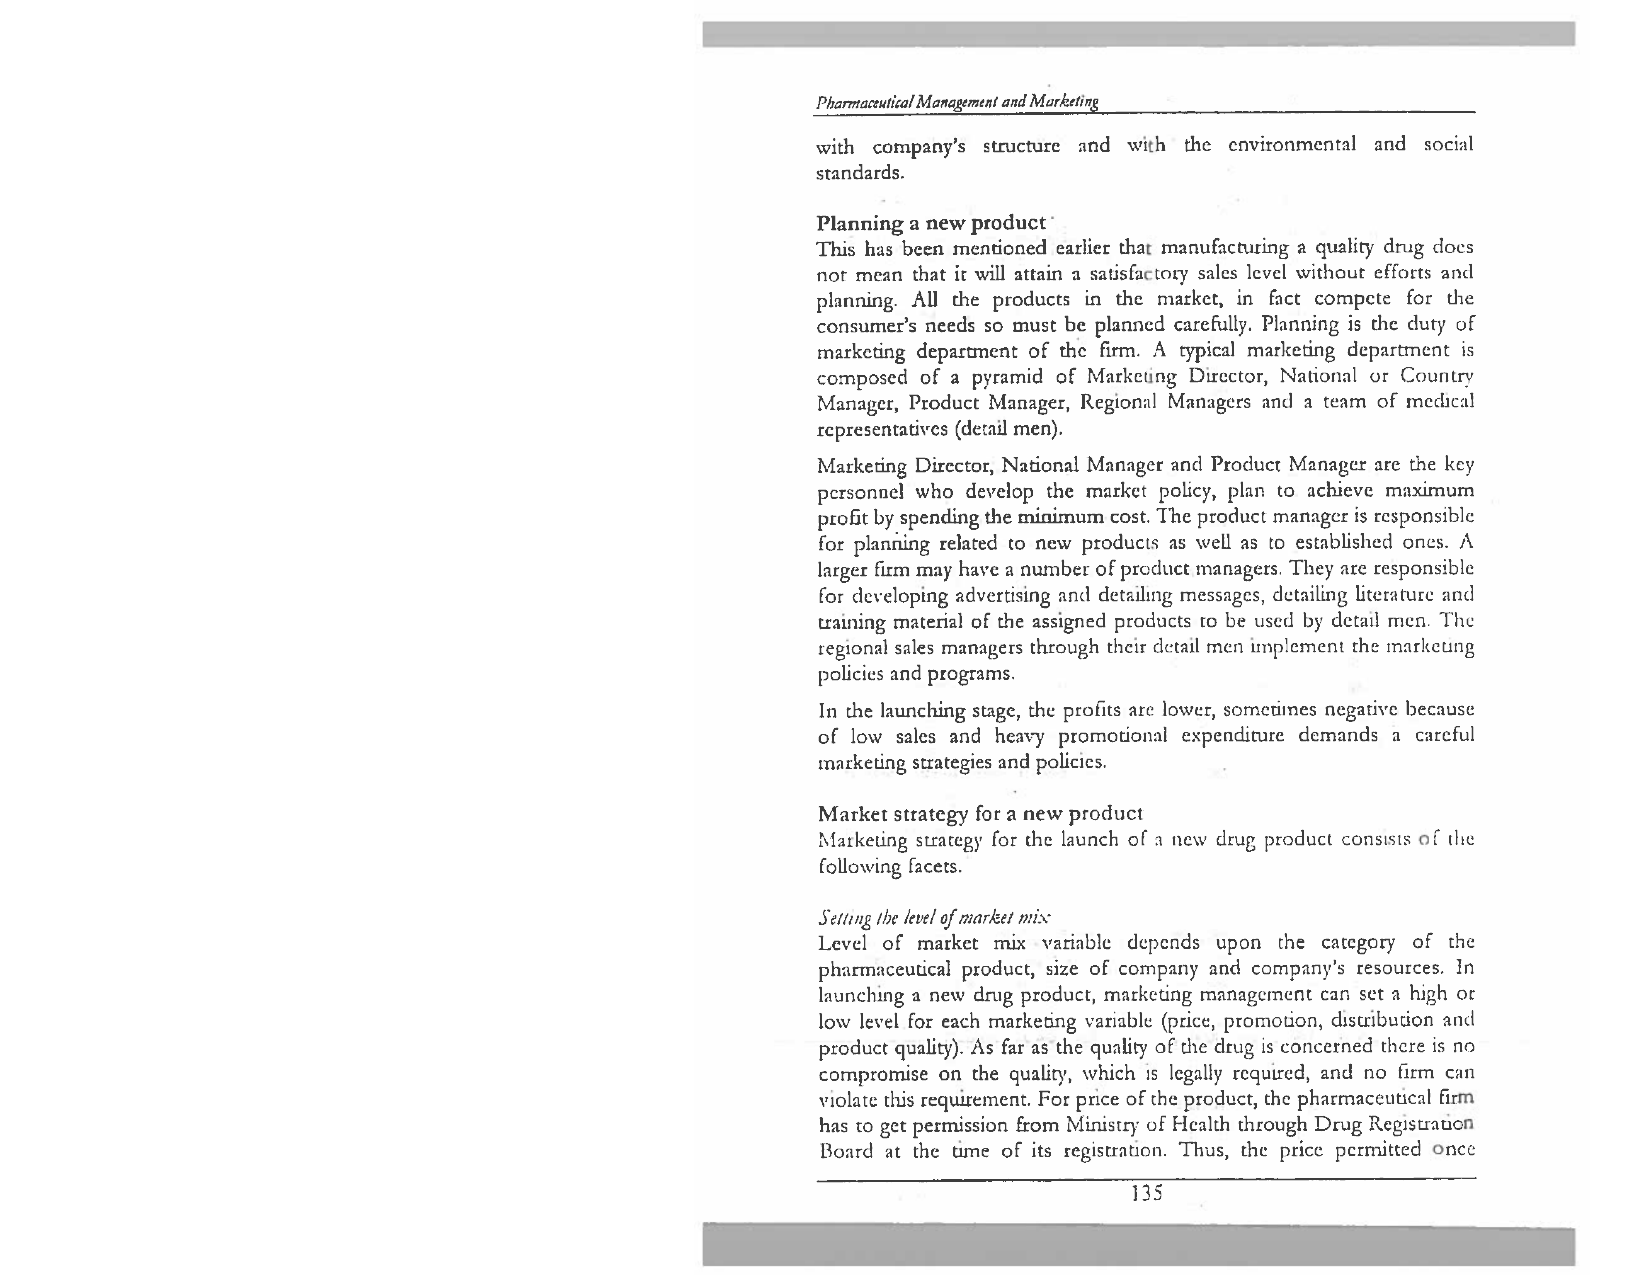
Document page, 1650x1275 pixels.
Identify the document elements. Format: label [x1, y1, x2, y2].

picture [694, 0, 1590, 1275]
